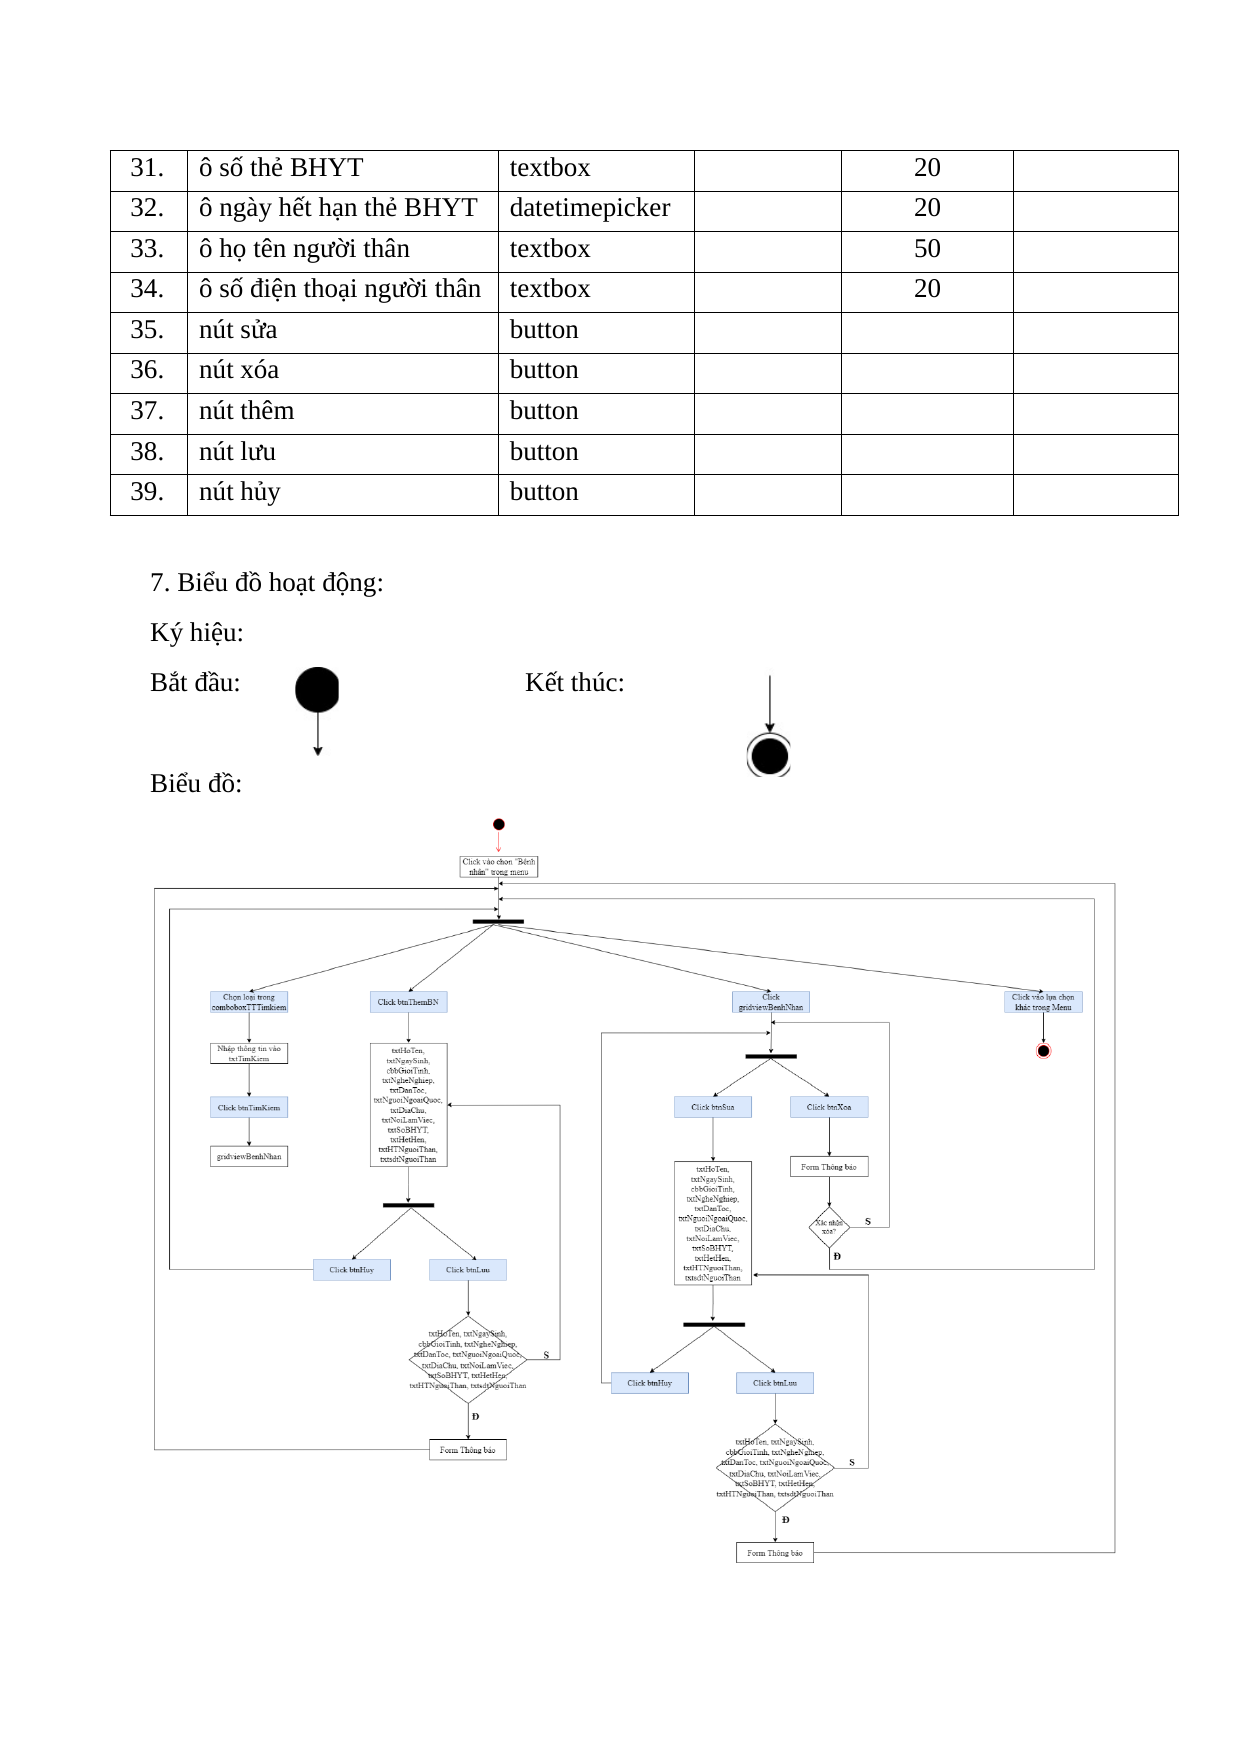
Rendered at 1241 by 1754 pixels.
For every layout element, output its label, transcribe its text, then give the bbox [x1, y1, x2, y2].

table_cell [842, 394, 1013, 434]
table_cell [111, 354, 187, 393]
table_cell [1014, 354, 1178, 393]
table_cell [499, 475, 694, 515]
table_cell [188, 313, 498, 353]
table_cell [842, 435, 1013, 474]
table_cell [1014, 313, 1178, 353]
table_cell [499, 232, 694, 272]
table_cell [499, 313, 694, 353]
text Biểu đồ: [150, 767, 1090, 798]
text 7. Biểu đồ hoạt động: [150, 566, 1090, 597]
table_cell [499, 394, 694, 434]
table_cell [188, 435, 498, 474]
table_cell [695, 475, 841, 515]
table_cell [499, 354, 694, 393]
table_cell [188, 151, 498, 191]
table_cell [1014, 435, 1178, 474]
text Ký hiệu: [150, 616, 1090, 647]
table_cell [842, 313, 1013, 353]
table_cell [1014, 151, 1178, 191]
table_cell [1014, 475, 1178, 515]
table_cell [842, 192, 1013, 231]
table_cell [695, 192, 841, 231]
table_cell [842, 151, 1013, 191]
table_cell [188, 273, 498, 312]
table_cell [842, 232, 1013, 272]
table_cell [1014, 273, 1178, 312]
picture [746, 667, 791, 777]
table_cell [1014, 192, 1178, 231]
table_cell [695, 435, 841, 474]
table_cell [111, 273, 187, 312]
text Bắt đầu: Kết thúc: [150, 666, 1090, 697]
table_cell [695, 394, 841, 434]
picture [295, 667, 339, 764]
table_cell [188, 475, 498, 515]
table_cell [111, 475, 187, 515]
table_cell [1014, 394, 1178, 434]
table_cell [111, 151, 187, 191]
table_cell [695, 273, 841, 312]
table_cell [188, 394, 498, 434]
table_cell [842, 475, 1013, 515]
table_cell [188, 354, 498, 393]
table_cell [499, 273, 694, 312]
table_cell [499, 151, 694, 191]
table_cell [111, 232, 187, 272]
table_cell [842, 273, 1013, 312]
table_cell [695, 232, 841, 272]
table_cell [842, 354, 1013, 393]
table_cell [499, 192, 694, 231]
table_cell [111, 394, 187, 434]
picture [150, 817, 1120, 1563]
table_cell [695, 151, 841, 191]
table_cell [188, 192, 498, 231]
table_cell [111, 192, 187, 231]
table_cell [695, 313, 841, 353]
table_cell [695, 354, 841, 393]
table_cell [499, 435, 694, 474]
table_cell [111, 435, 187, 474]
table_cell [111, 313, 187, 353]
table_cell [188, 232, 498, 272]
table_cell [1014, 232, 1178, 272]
